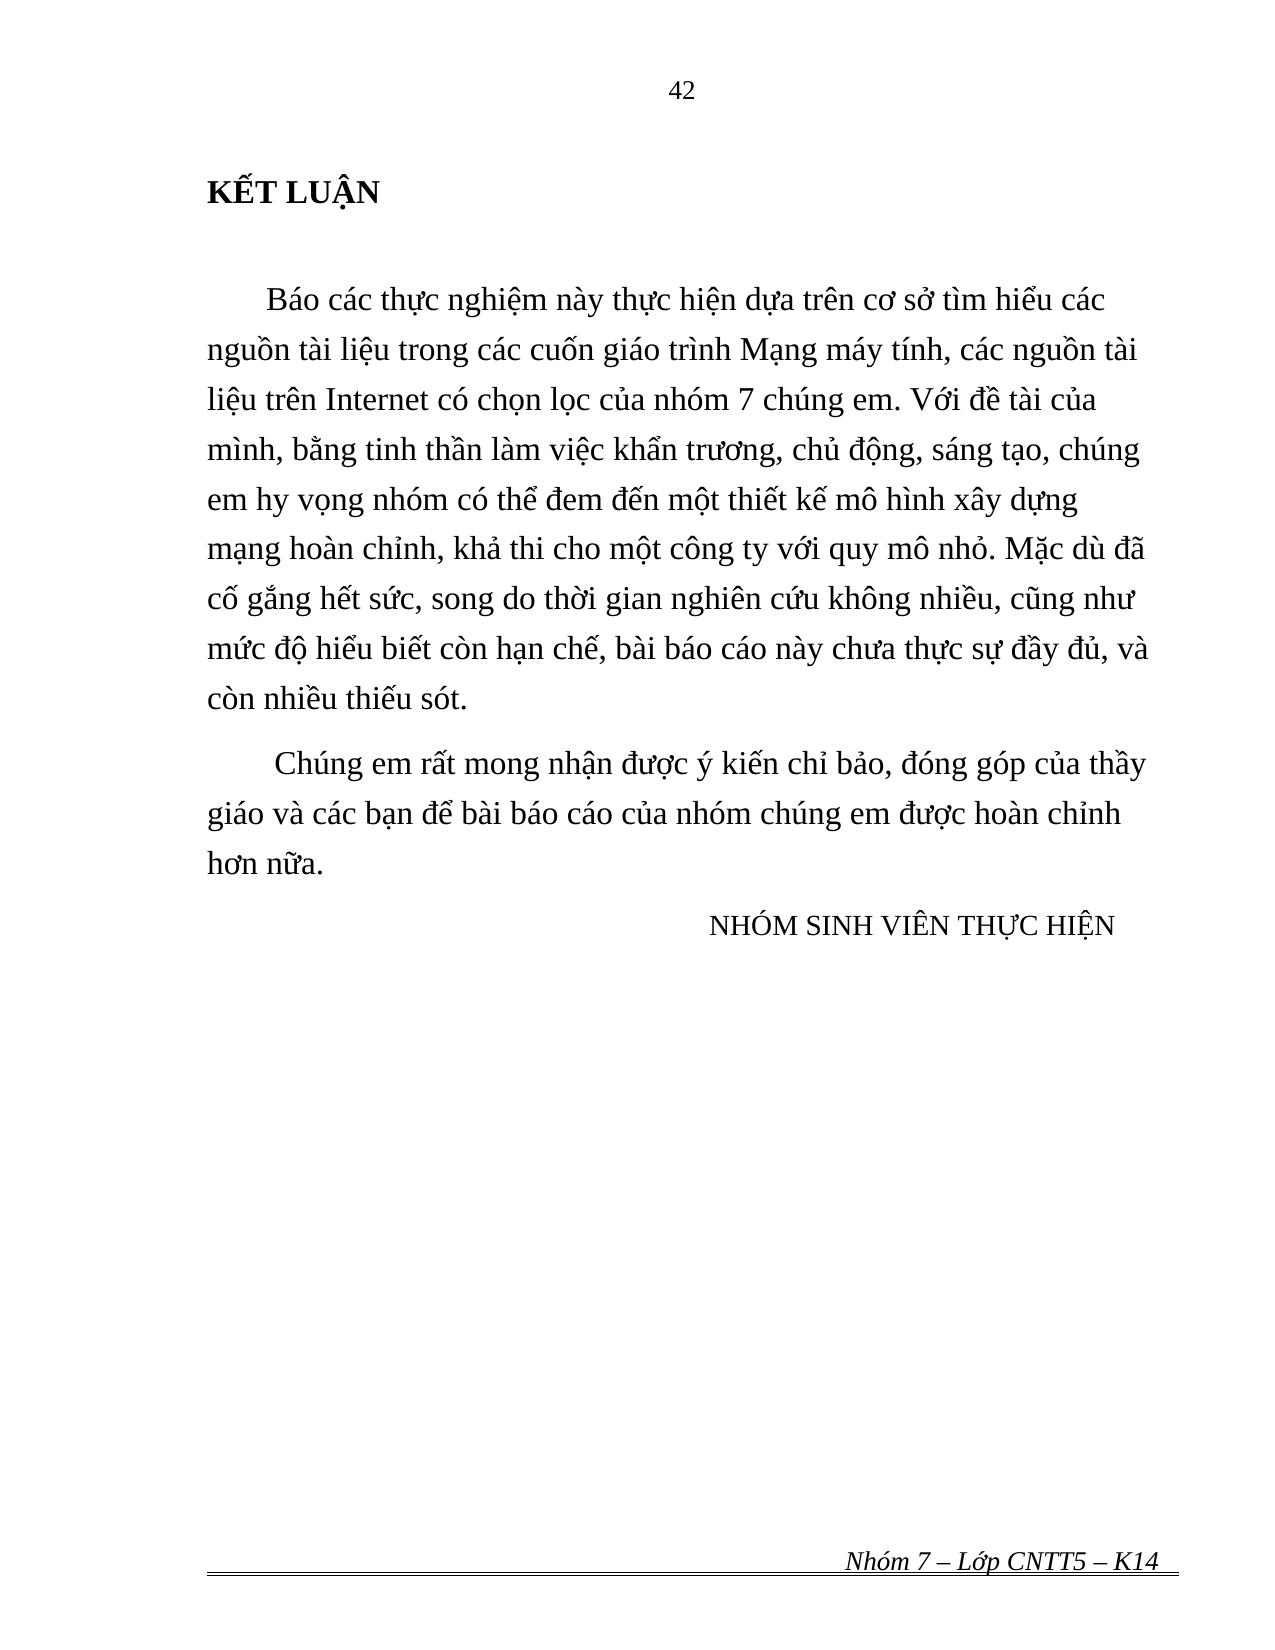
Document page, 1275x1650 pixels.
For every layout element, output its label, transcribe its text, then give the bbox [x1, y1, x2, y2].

subtitle KẾT LUẬN [207, 173, 1157, 211]
text Chúng em rất mong nhận được ý kiến chỉ bảo, đóng góp của thầy giáo và các bạn để bài báo cáo của nhóm chúng em được hoàn chỉnh hơn nữa. [207, 743, 1157, 881]
text Báo các thực nghiệm này thực hiện dựa trên cơ sở tìm hiểu các nguồn tài liệu trong các cuốn giáo trình Mạng máy tính, các nguồn tài liệu trên Internet có chọn lọc của nhóm 7 chúng em. Với đề tài của mình, bằng tinh thần làm việc khẩn trương, chủ động, sáng tạo, chúng em hy vọng nhóm có thể đem đến một thiết kế mô hình xây dựng mạng hoàn chỉnh, khả thi cho một công ty với quy mô nhỏ. Mặc dù đã cố gắng hết sức, song do thời gian nghiên cứu không nhiều, cũng như mức độ hiểu biết còn hạn chế, bài báo cáo này chưa thực sự đầy đủ, và còn nhiều thiếu sót. [207, 279, 1157, 716]
text NHÓM SINH VIÊN THỰC HIỆN [207, 908, 1157, 942]
